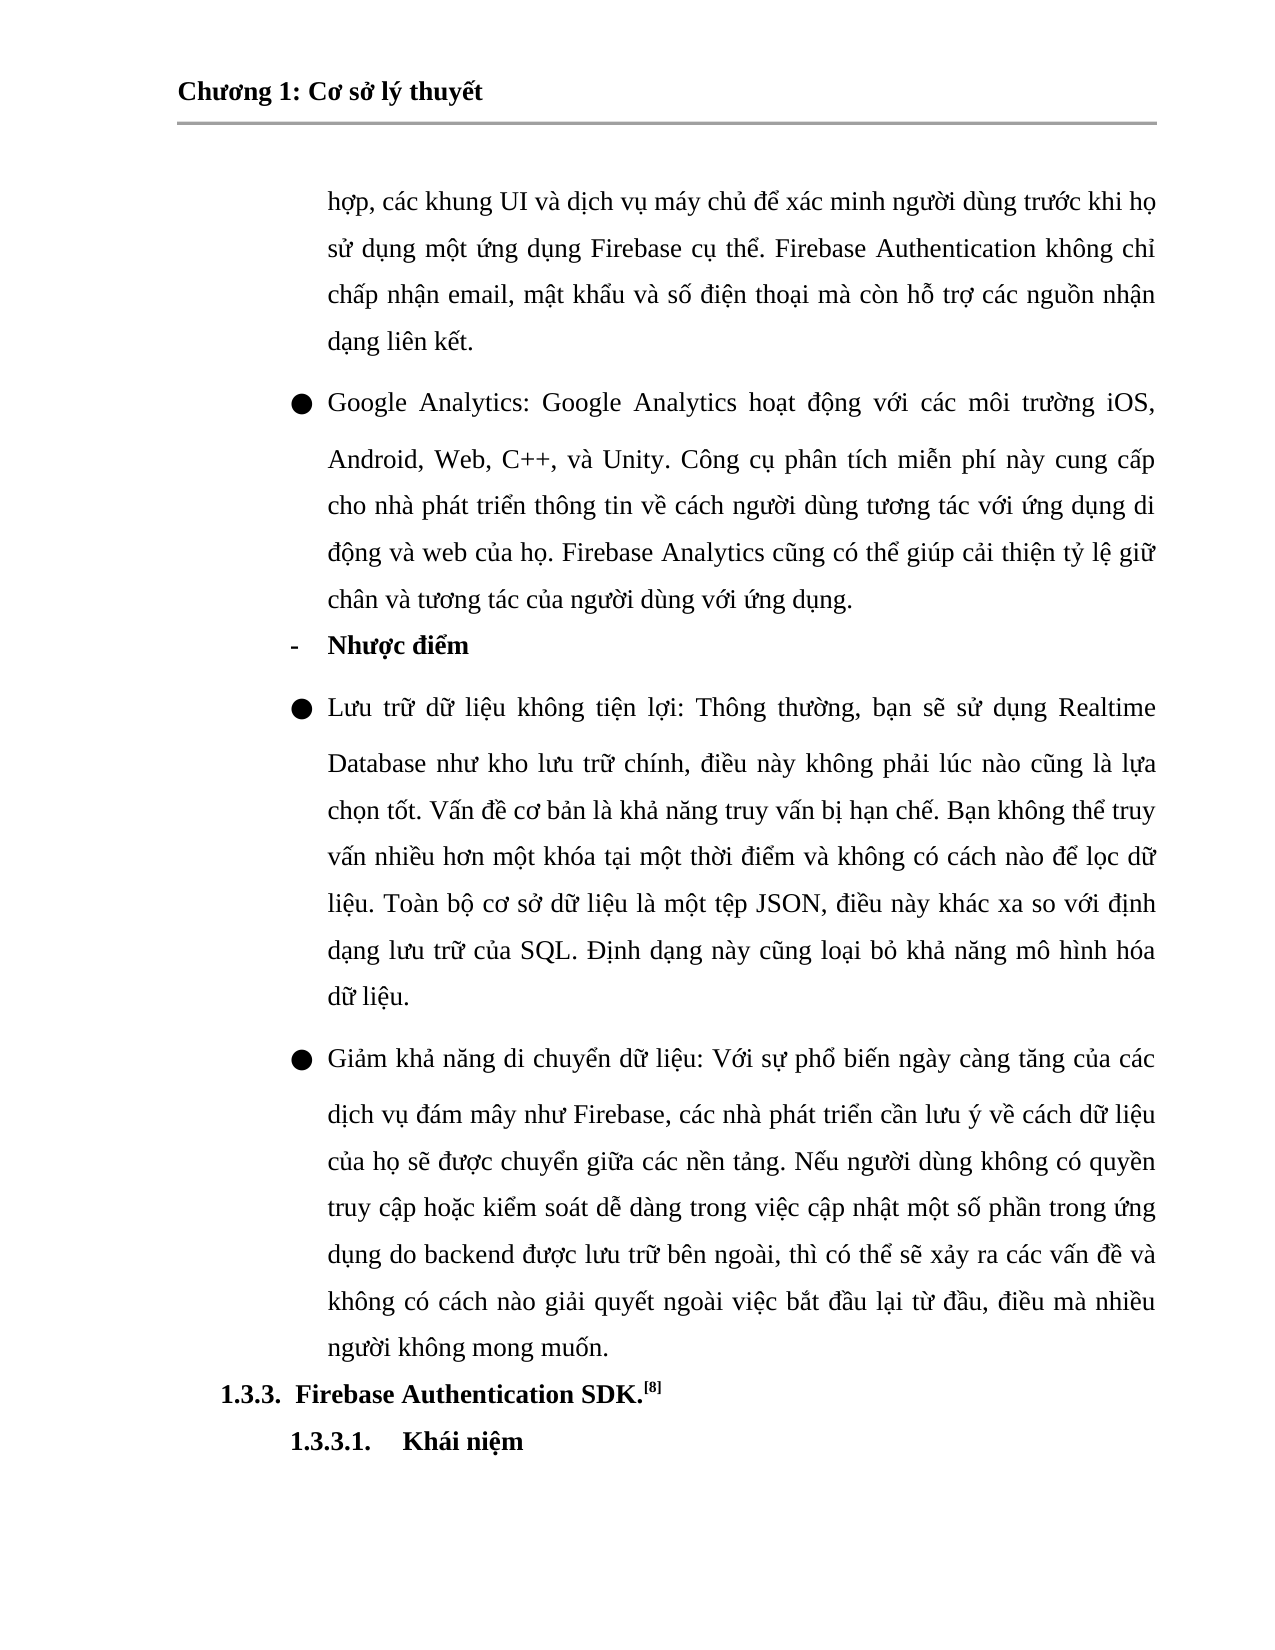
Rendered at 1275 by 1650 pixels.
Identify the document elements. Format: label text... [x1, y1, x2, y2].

list Khái niệm [290, 1425, 1157, 1456]
list Lưu trữ dữ liệu không tiện lợi: Thông thường, bạn sẽ sử dụng Realtime Database như kho lưu trữ chính, điều này không phải lúc nào cũng là lựa chọn tốt. Vấn đề cơ bản là khả năng truy vấn bị hạn chế. Bạn không thể truy vấn nhiều hơn một khóa tại một thời điểm và không có cách nào để lọc dữ liệu. Toàn bộ cơ sở dữ liệu là một tệp JSON, điều này khác xa so với định dạng lưu trữ của SQL. Định dạng này cũng loại bỏ khả năng mô hình hóa dữ liệu. [290, 676, 1157, 1012]
list Nhược điểm [290, 629, 1157, 661]
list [290, 185, 1157, 356]
list Firebase Authentication SDK.[8] [220, 1378, 1157, 1409]
list Giảm khả năng di chuyển dữ liệu: Với sự phổ biến ngày càng tăng của các dịch vụ đám mây như Firebase, các nhà phát triển cần lưu ý về cách dữ liệu của họ sẽ được chuyển giữa các nền tảng. Nếu người dùng không có quyền truy cập hoặc kiểm soát dễ dàng trong việc cập nhật một số phần trong ứng dụng do backend được lưu trữ bên ngoài, thì có thể sẽ xảy ra các vấn đề và không có cách nào giải quyết ngoài việc bắt đầu lại từ đầu, điều mà nhiều người không mong muốn. [290, 1027, 1157, 1363]
list Google Analytics: Google Analytics hoạt động với các môi trường iOS, Android, Web, C++, và Unity. Công cụ phân tích miễn phí này cung cấp cho nhà phát triển thông tin về cách người dùng tương tác với ứng dụng di động và web của họ. Firebase Analytics cũng có thể giúp cải thiện tỷ lệ giữ chân và tương tác của người dùng với ứng dụng. [290, 372, 1157, 614]
